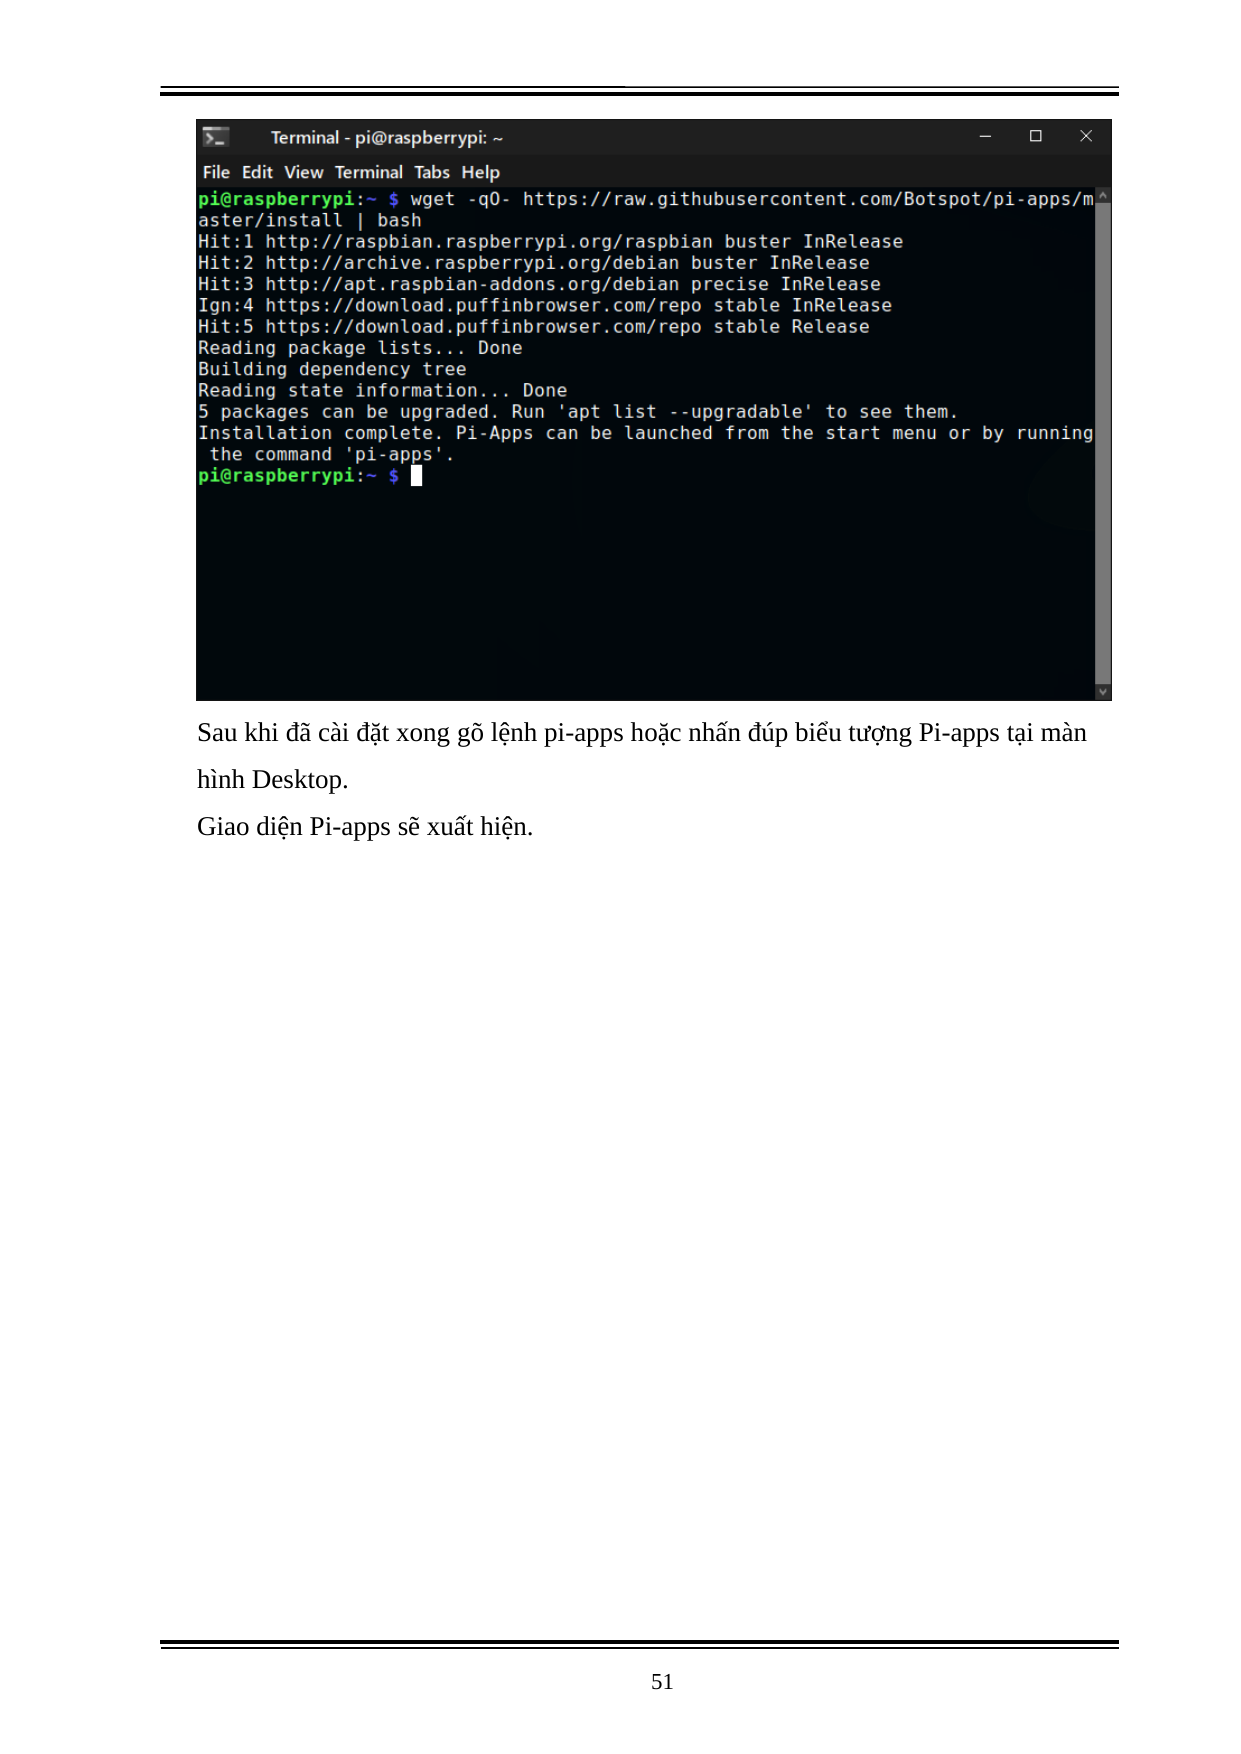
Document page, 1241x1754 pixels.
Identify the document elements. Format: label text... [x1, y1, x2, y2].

text Giao diện Pi-apps sẽ xuất hiện. [197, 810, 1128, 841]
picture [196, 119, 1112, 701]
text Sau khi đã cài đặt xong gõ lệnh pi-apps hoặc nhấn đúp biểu tượng Pi-apps tại màn hình Desktop. [197, 717, 1128, 794]
